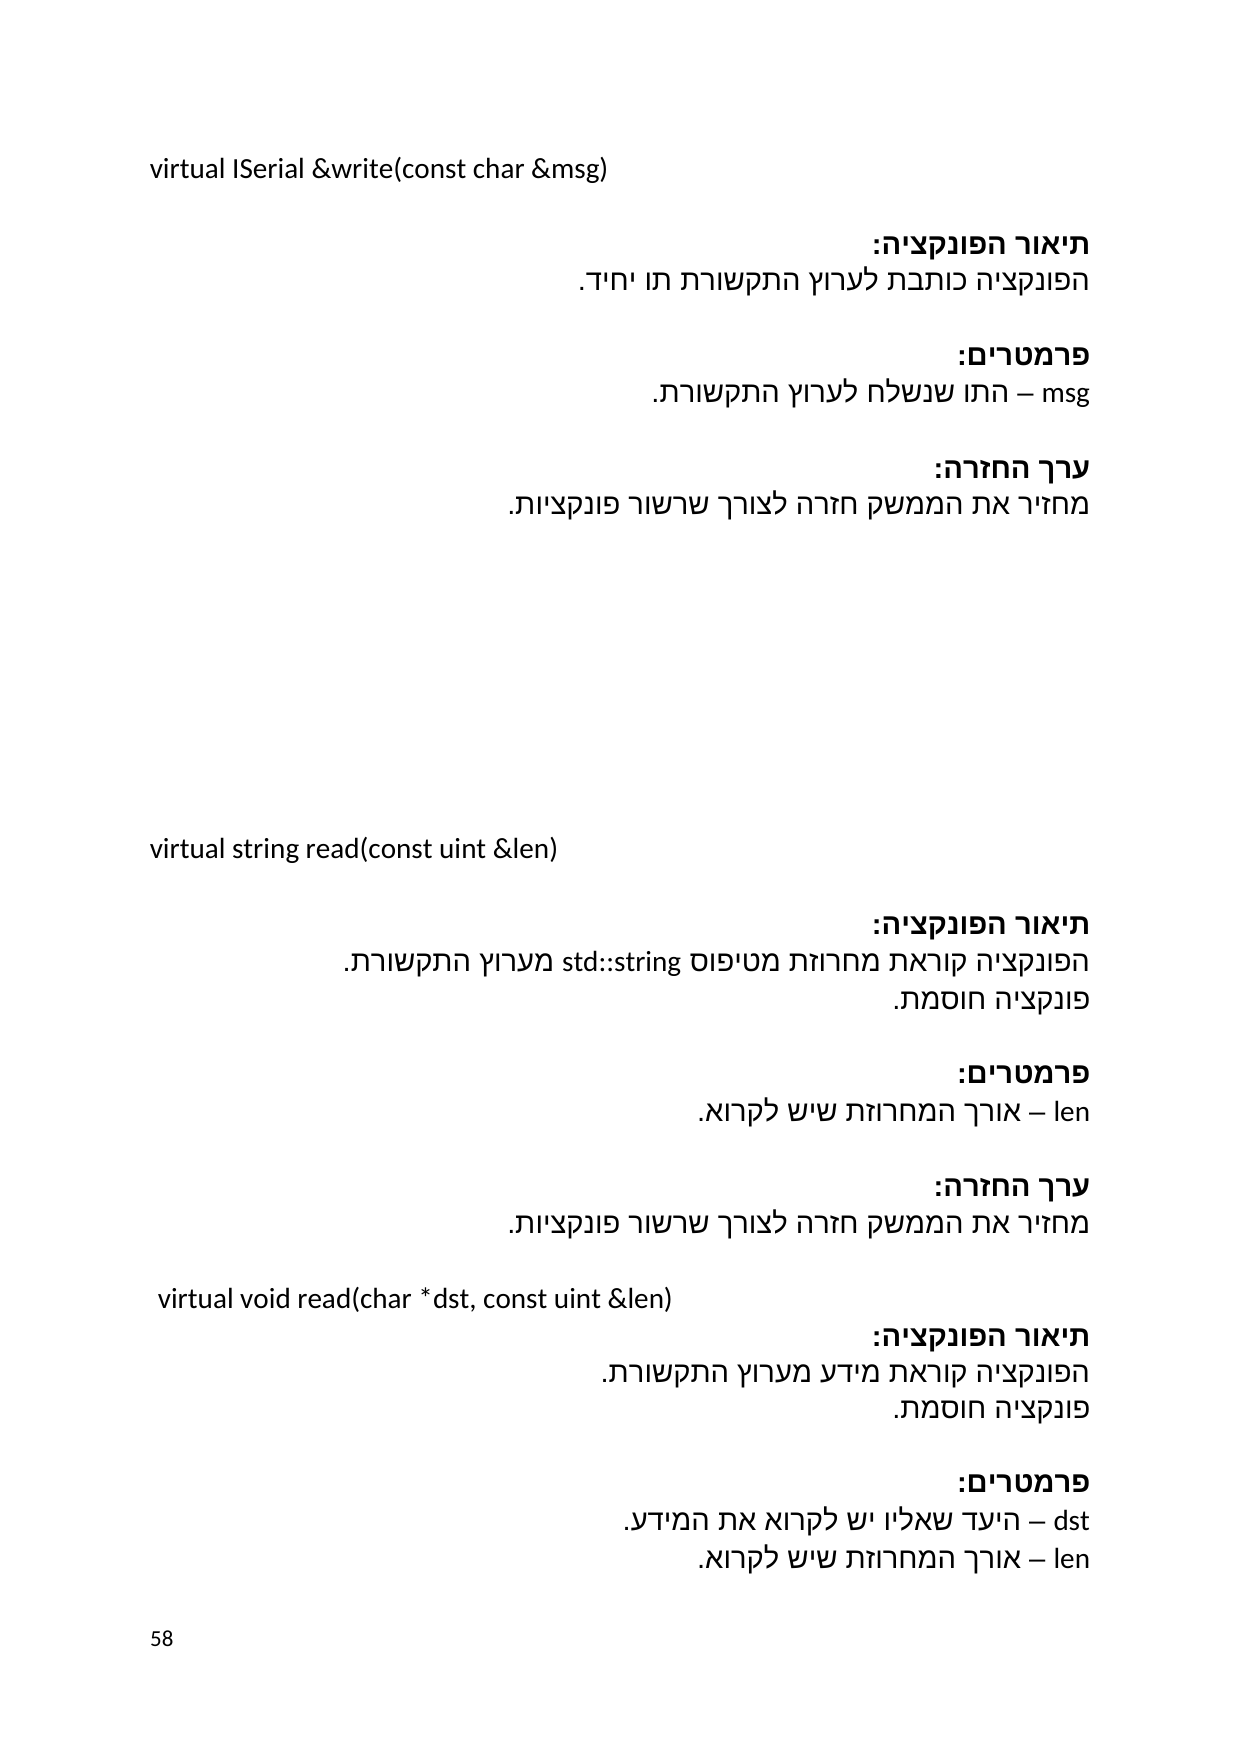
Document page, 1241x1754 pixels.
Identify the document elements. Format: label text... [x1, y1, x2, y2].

text מחזיר את הממשק חזרה לצורך שרשור פונקציות. [150, 1206, 1090, 1239]
text msg – התו שנשלח לערוץ התקשורת. [150, 374, 1090, 409]
text dst – היעד שאליו יש לקרוא את המידע. [150, 1502, 1090, 1537]
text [150, 487, 1090, 520]
text הפונקציה קוראת מידע מערוץ התקשורת. [150, 1355, 1090, 1388]
text תיאור הפונקציה: [150, 907, 1090, 941]
text פונקציה חוסמת. [150, 1391, 1090, 1424]
text virtual string read(const uint &len) [150, 830, 1090, 866]
text תיאור הפונקציה: [150, 1319, 1090, 1352]
text ערך החזרה: [150, 451, 1090, 484]
text פונקציה חוסמת. [150, 982, 1090, 1015]
text הפונקציה כותבת לערוץ התקשורת תו יחיד. [150, 263, 1090, 297]
text virtual ISerial &write(const char &msg) [150, 150, 1090, 186]
text len – אורך המחרוזת שיש לקרוא. [150, 1540, 1090, 1576]
text len – אורך המחרוזת שיש לקרוא. [150, 1093, 1090, 1128]
text ערך החזרה: [150, 1169, 1090, 1203]
text virtual void read(char *dst, const uint &len) [150, 1280, 1090, 1316]
text פרמטרים: [150, 338, 1090, 371]
text פרמטרים: [150, 1466, 1090, 1499]
text פרמטרים: [150, 1056, 1090, 1090]
text הפונקציה קוראת מחרוזת מטיפוס std::string מערוץ התקשורת. [150, 943, 1090, 979]
text תיאור הפונקציה: [150, 227, 1090, 260]
